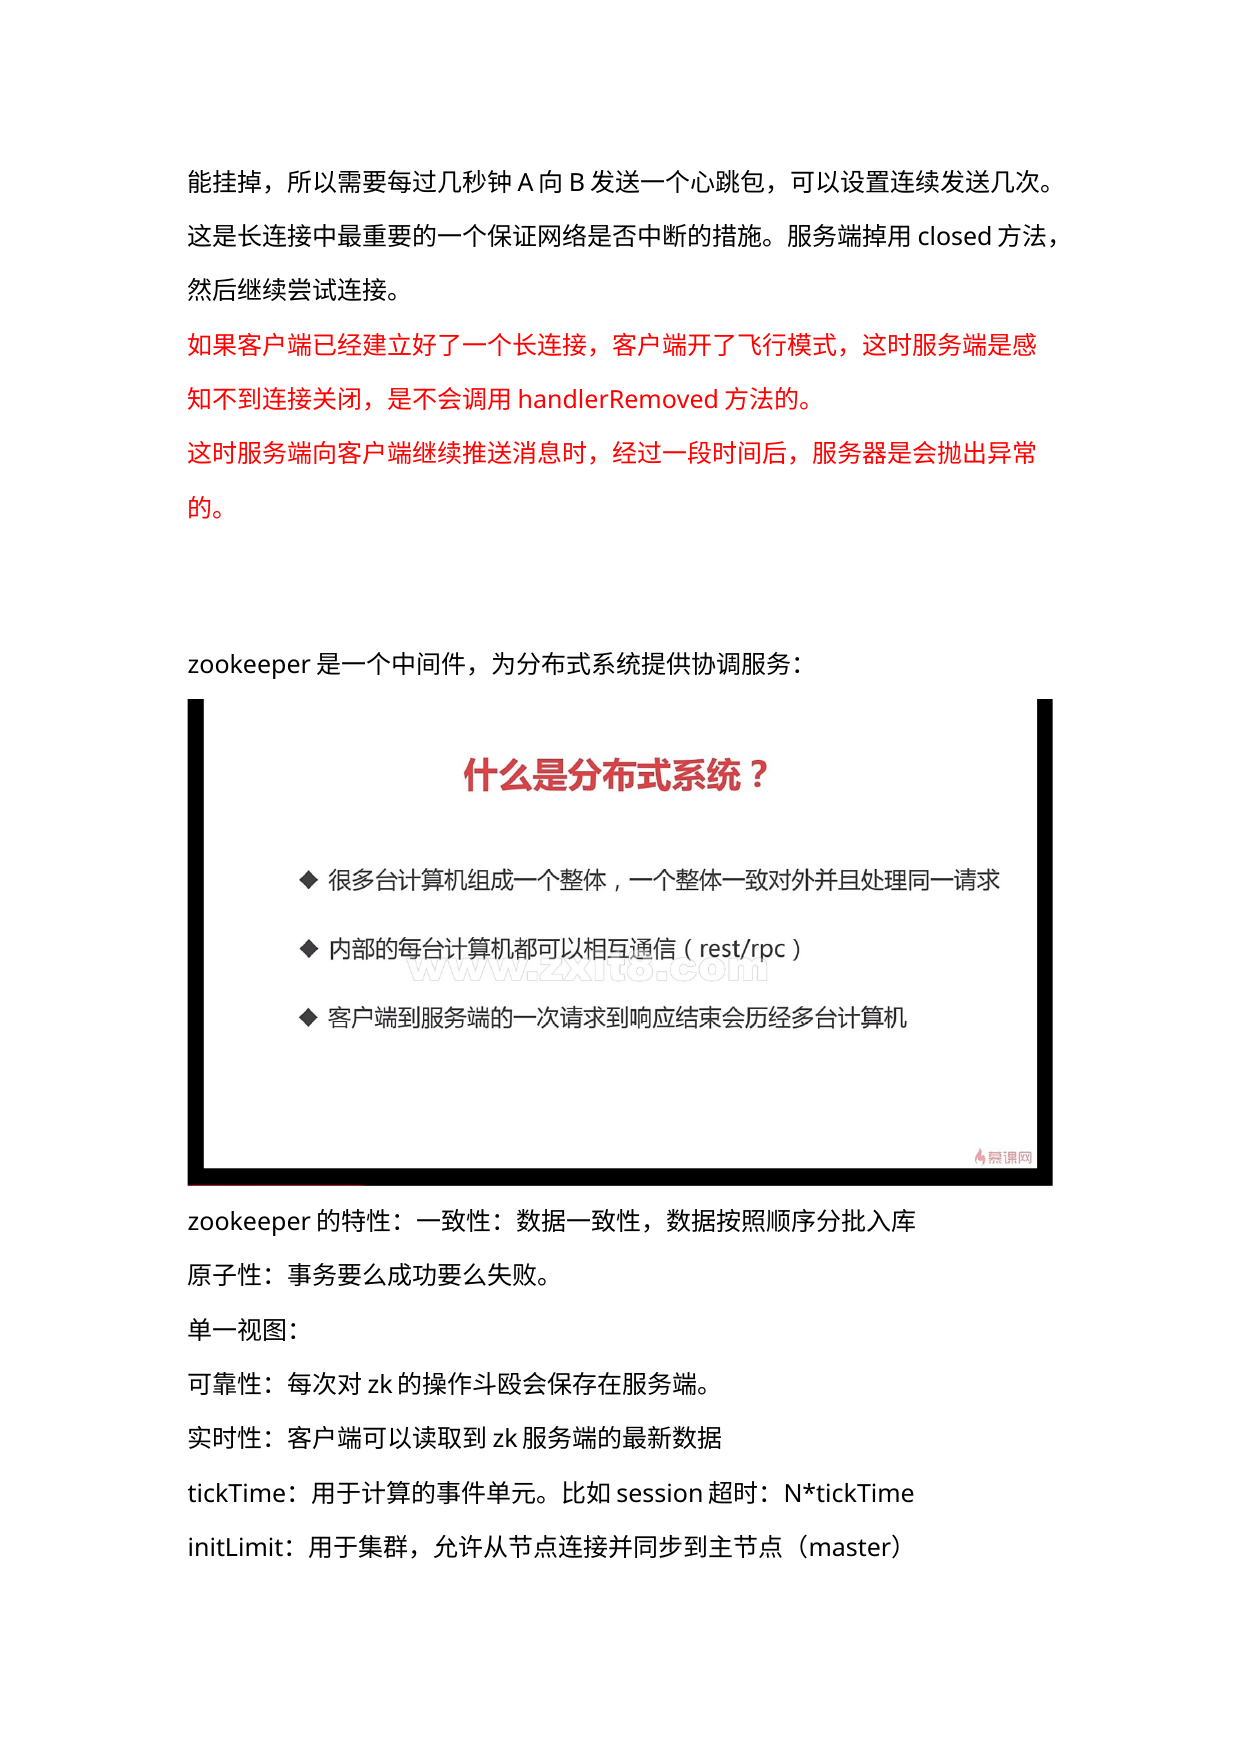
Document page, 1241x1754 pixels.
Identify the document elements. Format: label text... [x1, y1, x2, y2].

picture [187, 699, 1053, 1186]
text initLimit：用于集群，允许从节点连接并同步到主节点（master） [187, 1528, 1053, 1564]
text zookeeper的特性：一致性：数据一致性，数据按照顺序分批入库 [187, 1201, 1053, 1238]
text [187, 162, 1053, 307]
text 单一视图： [187, 1310, 1053, 1346]
text zookeeper是一个中间件，为分布式系统提供协调服务： [187, 645, 1053, 681]
text 可靠性：每次对zk的操作斗殴会保存在服务端。 [187, 1364, 1053, 1401]
text 这时服务端向客户端继续推送消息时，经过一段时间后，服务器是会抛出异常的。 [187, 434, 1053, 524]
text 原子性：事务要么成功要么失败。 [187, 1256, 1053, 1292]
text 实时性：客户端可以读取到zk服务端的最新数据 [187, 1419, 1053, 1455]
text tickTime：用于计算的事件单元。比如session超时：N*tickTime [187, 1473, 1053, 1509]
text 如果客户端已经建立好了一个长连接，客户端开了飞行模式，这时服务端是感知不到连接关闭，是不会调用handlerRemoved方法的。 [187, 325, 1053, 416]
